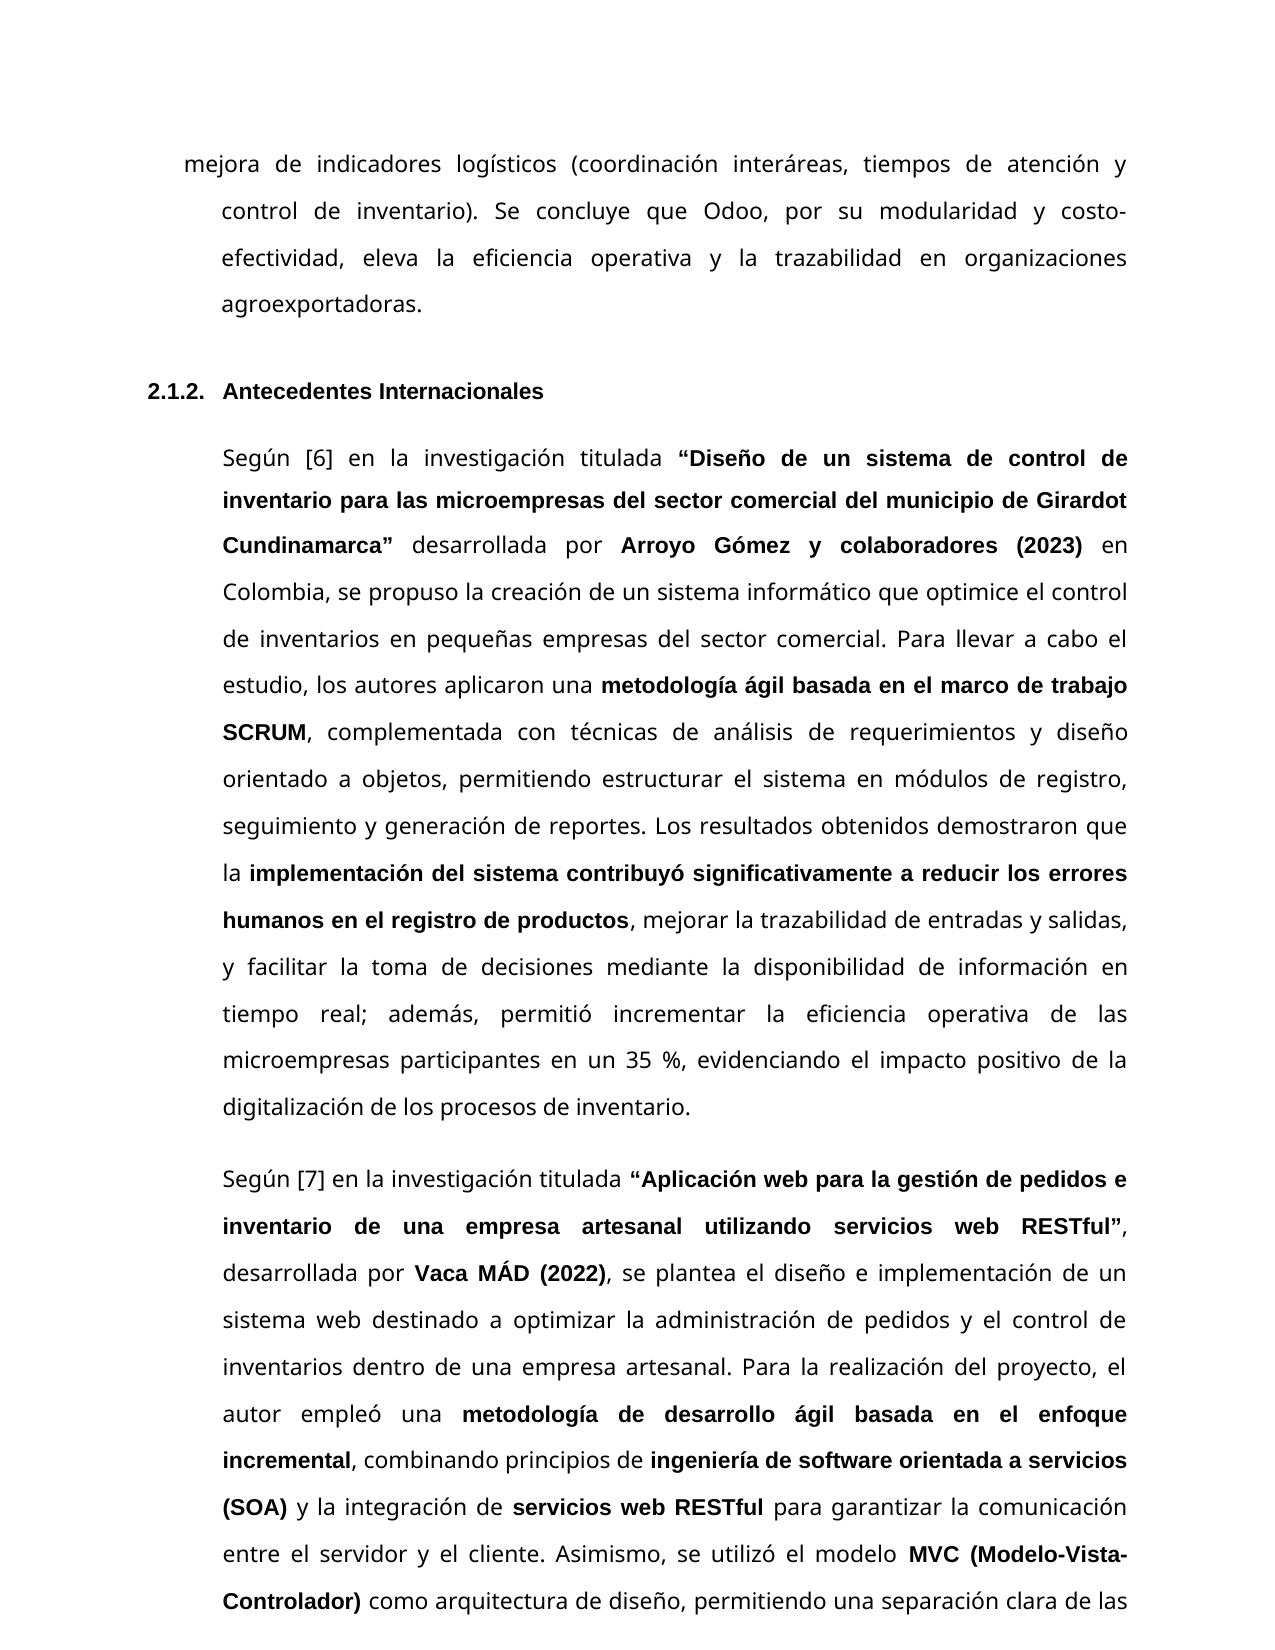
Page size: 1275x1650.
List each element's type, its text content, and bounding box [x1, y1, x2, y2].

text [222, 1163, 1128, 1616]
list Antecedentes Internacionales [147, 378, 1200, 404]
text Según [6] en la investigación titulada “Diseño de un sistema de control de inventario para las microempresas del sector comercial del municipio de Girardot Cundinamarca” desarrollada por Arroyo Gómez y colaboradores (2023) en Colombia, se propuso la creación de un sistema informático que optimice el control de inventarios en pequeñas empresas del sector comercial. Para llevar a cabo el estudio, los autores aplicaron una metodología ágil basada en el marco de trabajo SCRUM, complementada con técnicas de análisis de requerimientos y diseño orientado a objetos, permitiendo estructurar el sistema en módulos de registro, seguimiento y generación de reportes. Los resultados obtenidos demostraron que la implementación del sistema contribuyó significativamente a reducir los errores humanos en el registro de productos, mejorar la trazabilidad de entradas y salidas, y facilitar la toma de decisiones mediante la disponibilidad de información en tiempo real; además, permitió incrementar la eficiencia operativa de las microempresas participantes en un 35 %, evidenciando el impacto positivo de la digitalización de los procesos de inventario. [222, 442, 1128, 1122]
text mejora de indicadores logísticos (coordinación interáreas, tiempos de atención y control de inventario). Se concluye que Odoo, por su modularidad y costo-efectividad, eleva la eficiencia operativa y la trazabilidad en organizaciones agroexportadoras. [184, 148, 1128, 319]
